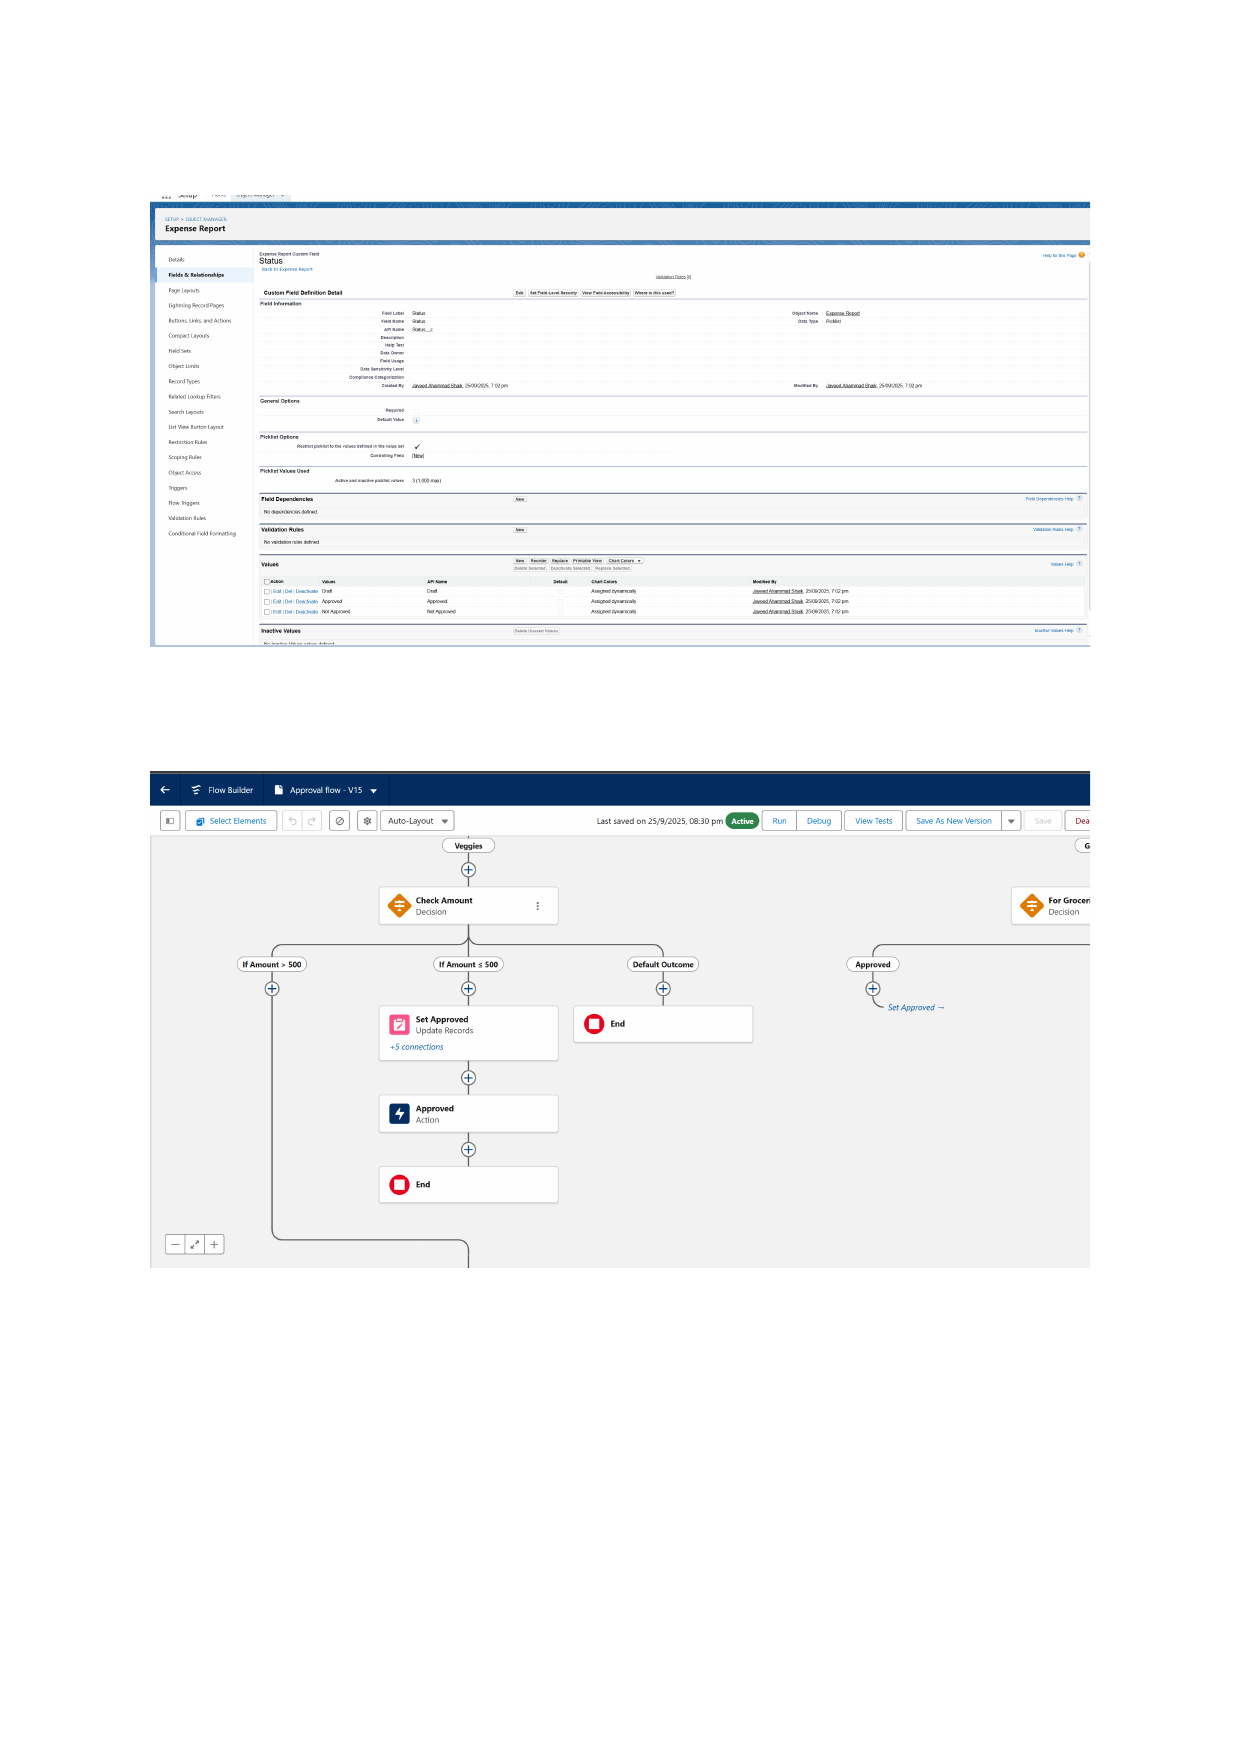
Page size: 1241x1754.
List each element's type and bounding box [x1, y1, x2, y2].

picture [150, 771, 1091, 1268]
picture [150, 195, 1091, 647]
